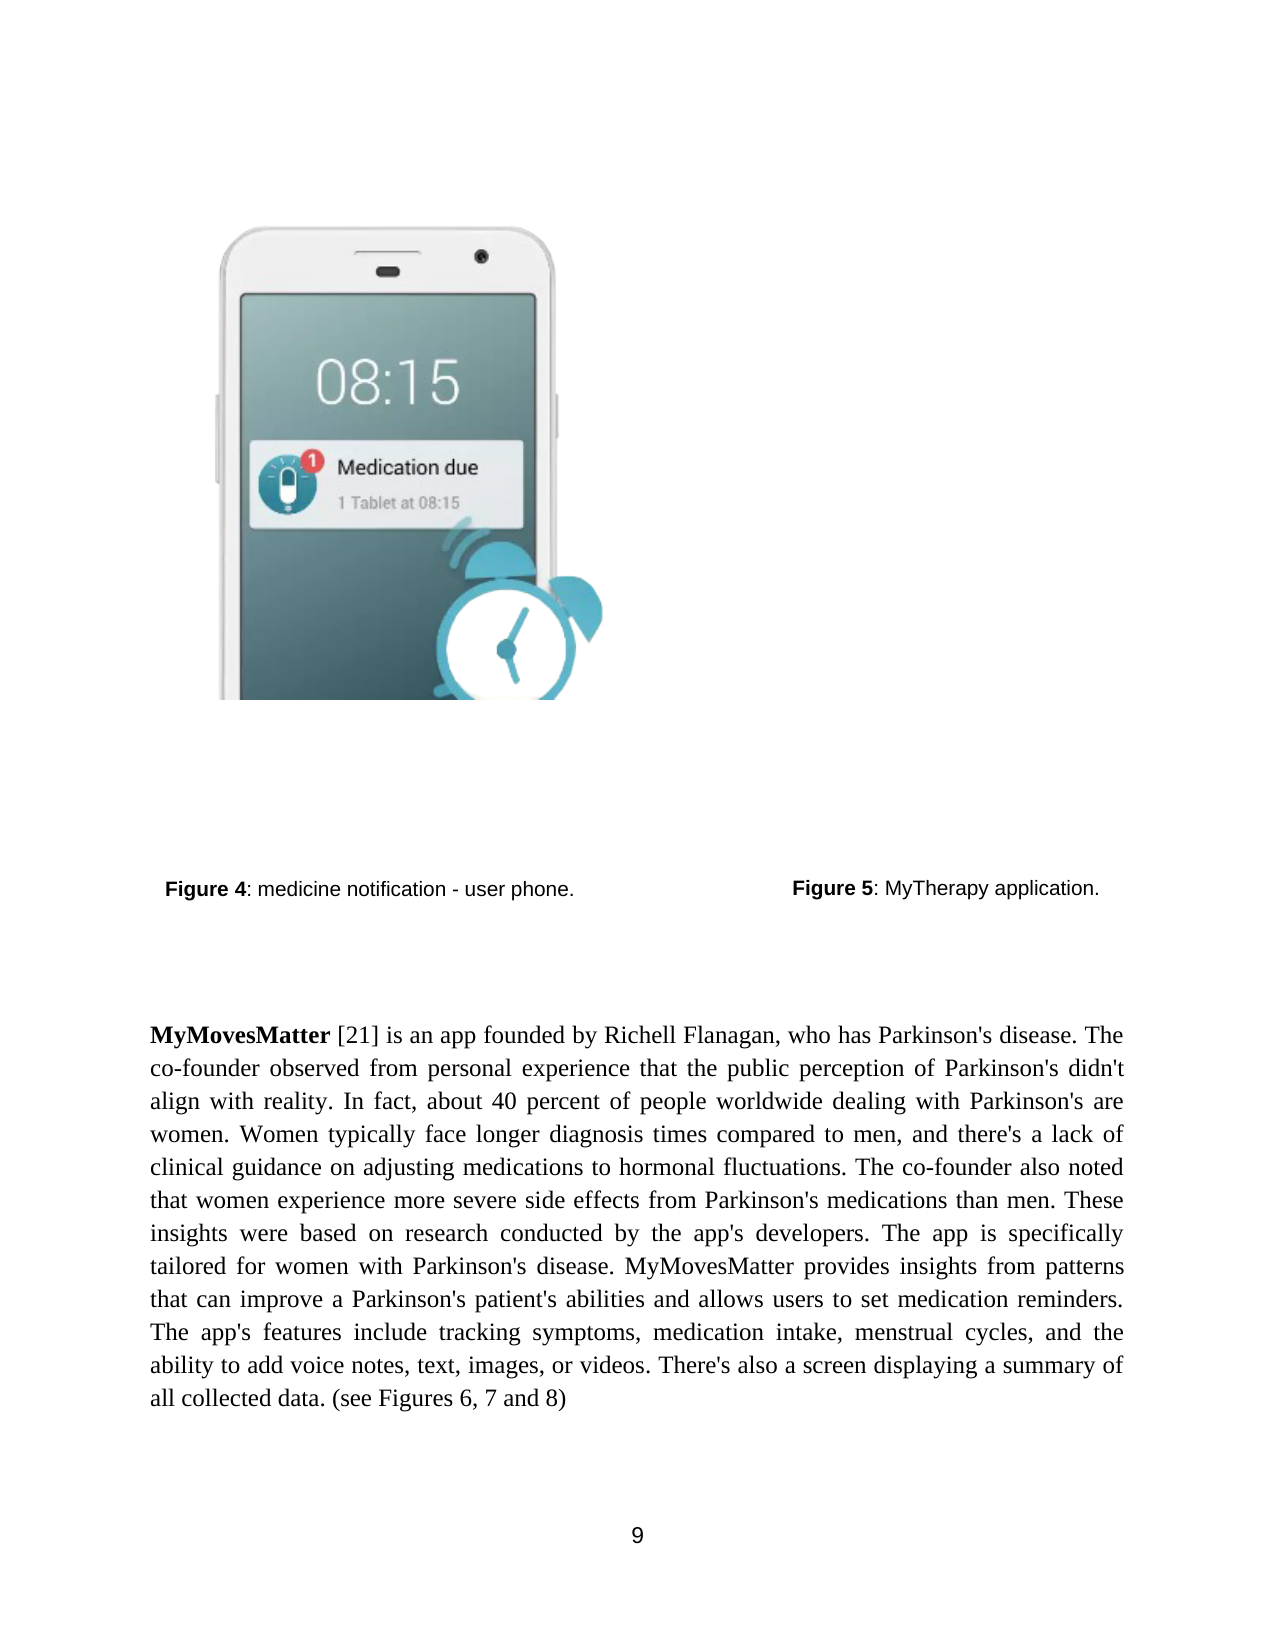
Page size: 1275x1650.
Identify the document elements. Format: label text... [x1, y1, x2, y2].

picture [209, 223, 611, 700]
text MyMovesMatter [21] is an app founded by Richell Flanagan, who has Parkinson's disease. The co-founder observed from personal experience that the public perception of Parkinson's didn't align with reality. In fact, about 40 percent of people worldwide dealing with Parkinson's are women. Women typically face longer diagnosis times compared to men, and there's a lack of clinical guidance on adjusting medications to hormonal fluctuations. The co-founder also noted that women experience more severe side effects from Parkinson's medications than men. These insights were based on research conducted by the app's developers. The app is specifically tailored for women with Parkinson's disease. MyMovesMatter provides insights from patterns that can improve a Parkinson's patient's abilities and allows users to set medication reminders. The app's features include tracking symptoms, medication intake, menstrual cycles, and the ability to add voice notes, text, images, or videos. There's also a screen displaying a summary of all collected data. (see Figures 6, 7 and 8) [150, 1020, 1125, 1412]
